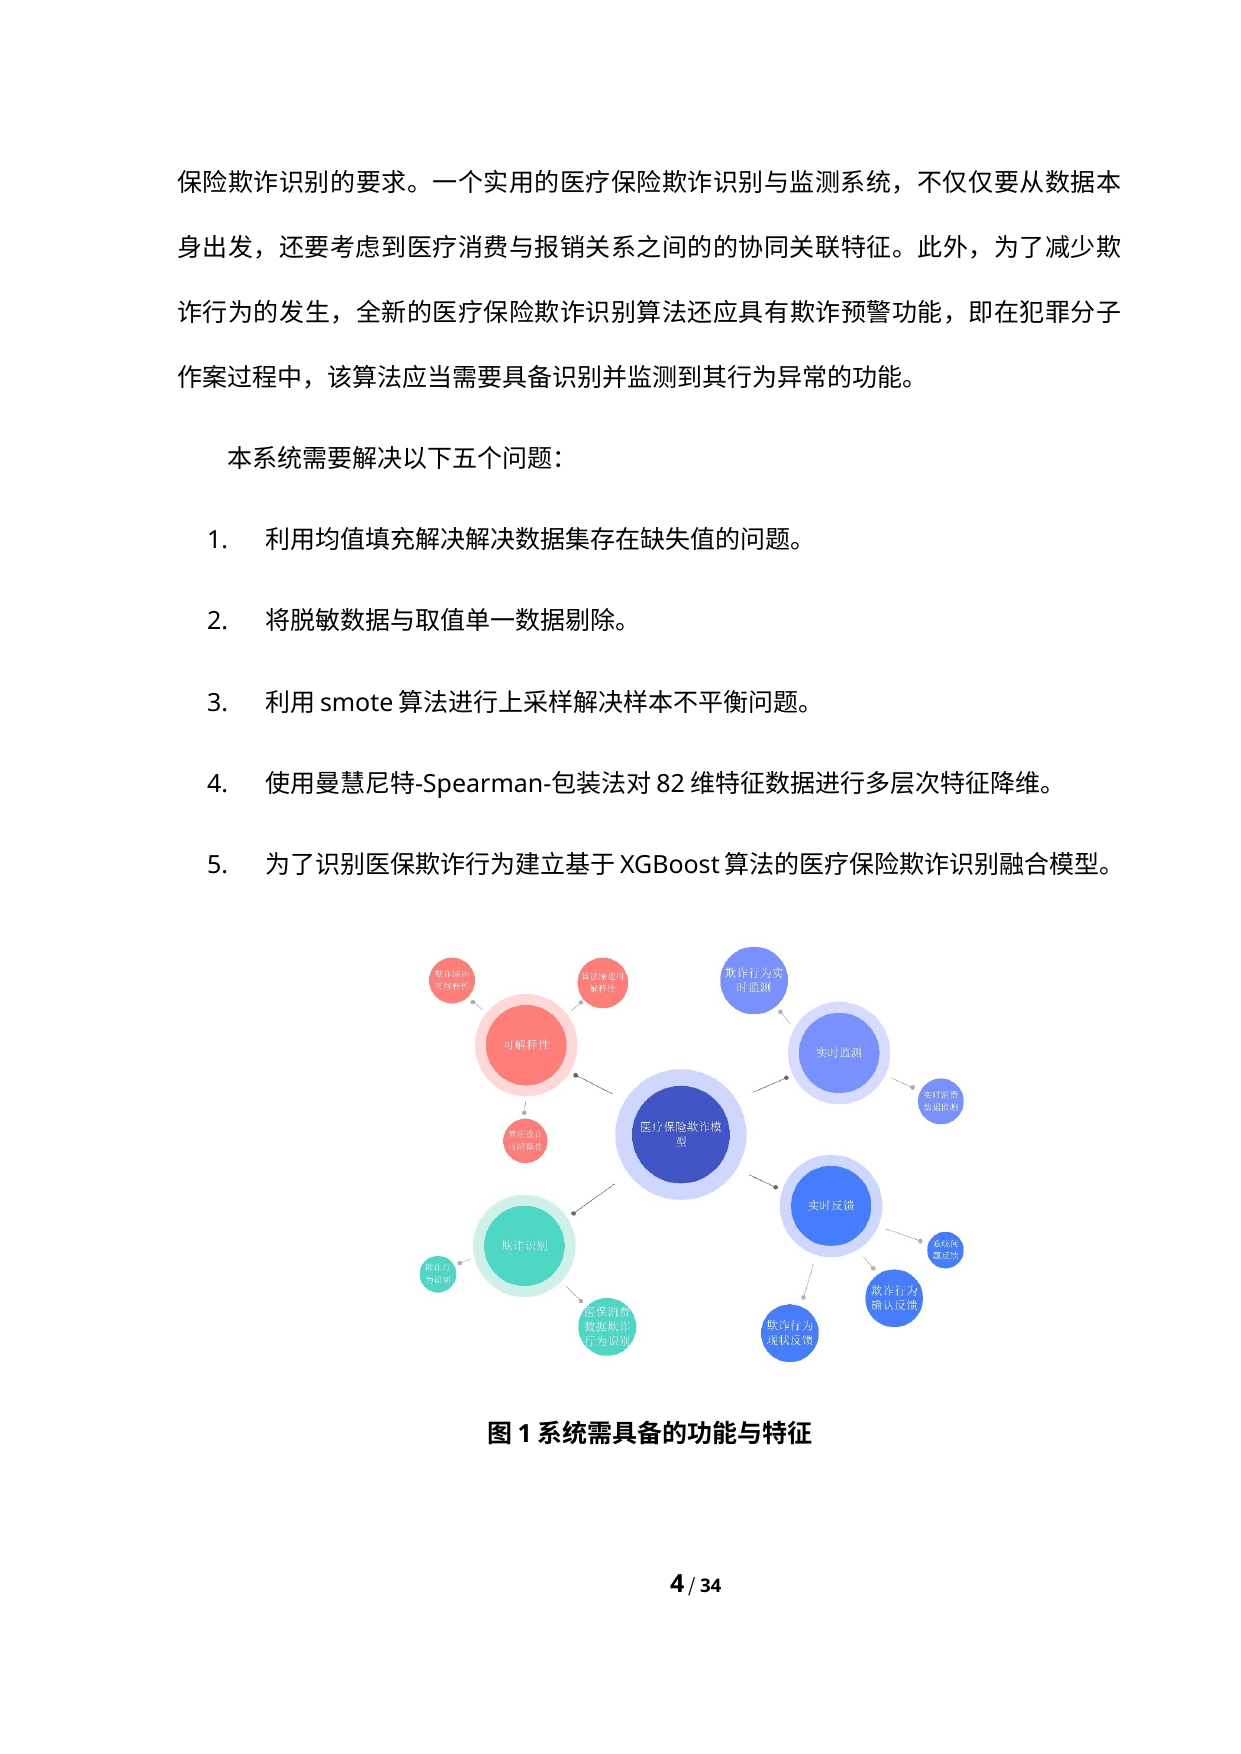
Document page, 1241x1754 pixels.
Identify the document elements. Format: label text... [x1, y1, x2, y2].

text 图1系统需具备的功能与特征 [177, 1399, 1122, 1464]
list 利用smote算法进行上采样解决样本不平衡问题。 [207, 668, 1122, 733]
list 为了识别医保欺诈行为建立基于XGBoost算法的医疗保险欺诈识别融合模型。 [207, 830, 1122, 895]
list 将脱敏数据与取值单一数据剔除。 [207, 586, 1122, 651]
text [177, 148, 1122, 408]
list 利用均值填充解决解决数据集存在缺失值的问题。 [207, 505, 1122, 570]
list 使用曼慧尼特-Spearman-包装法对82维特征数据进行多层次特征降维。 [207, 749, 1122, 814]
picture [300, 911, 999, 1374]
text 本系统需要解决以下五个问题： [177, 424, 1122, 489]
